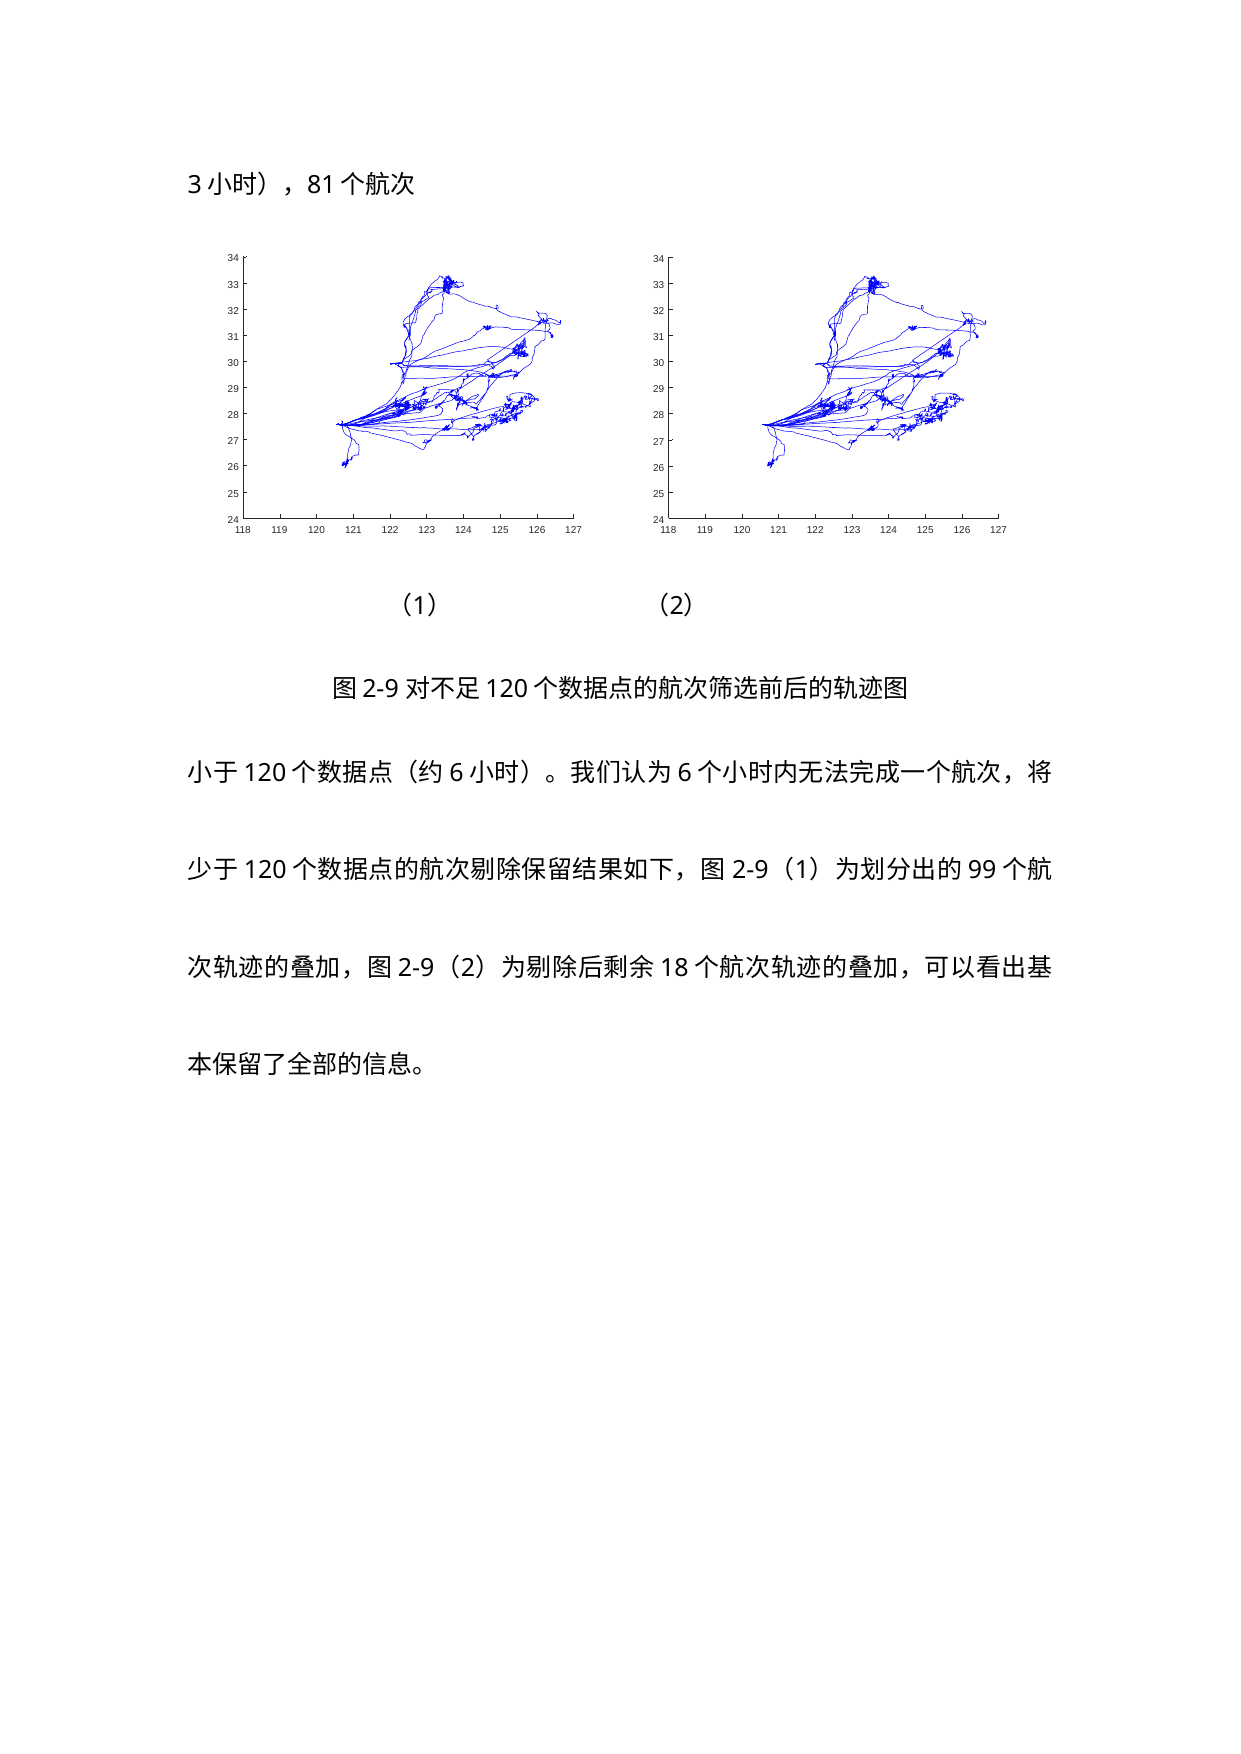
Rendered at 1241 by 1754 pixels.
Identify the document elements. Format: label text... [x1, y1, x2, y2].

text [187, 150, 1053, 215]
list （2） [387, 571, 1053, 636]
text 图2-9 对不足120个数据点的航次筛选前后的轨迹图 [187, 654, 1053, 719]
text 小于120个数据点（约6小时）。我们认为6个小时内无法完成一个航次，将少于120个数据点的航次剔除保留结果如下，图2-9（1）为划分出的99个航次轨迹的叠加，图2-9（2）为剔除后剩余18个航次轨迹的叠加，可以看出基本保留了全部的信息。 [187, 738, 1053, 1095]
